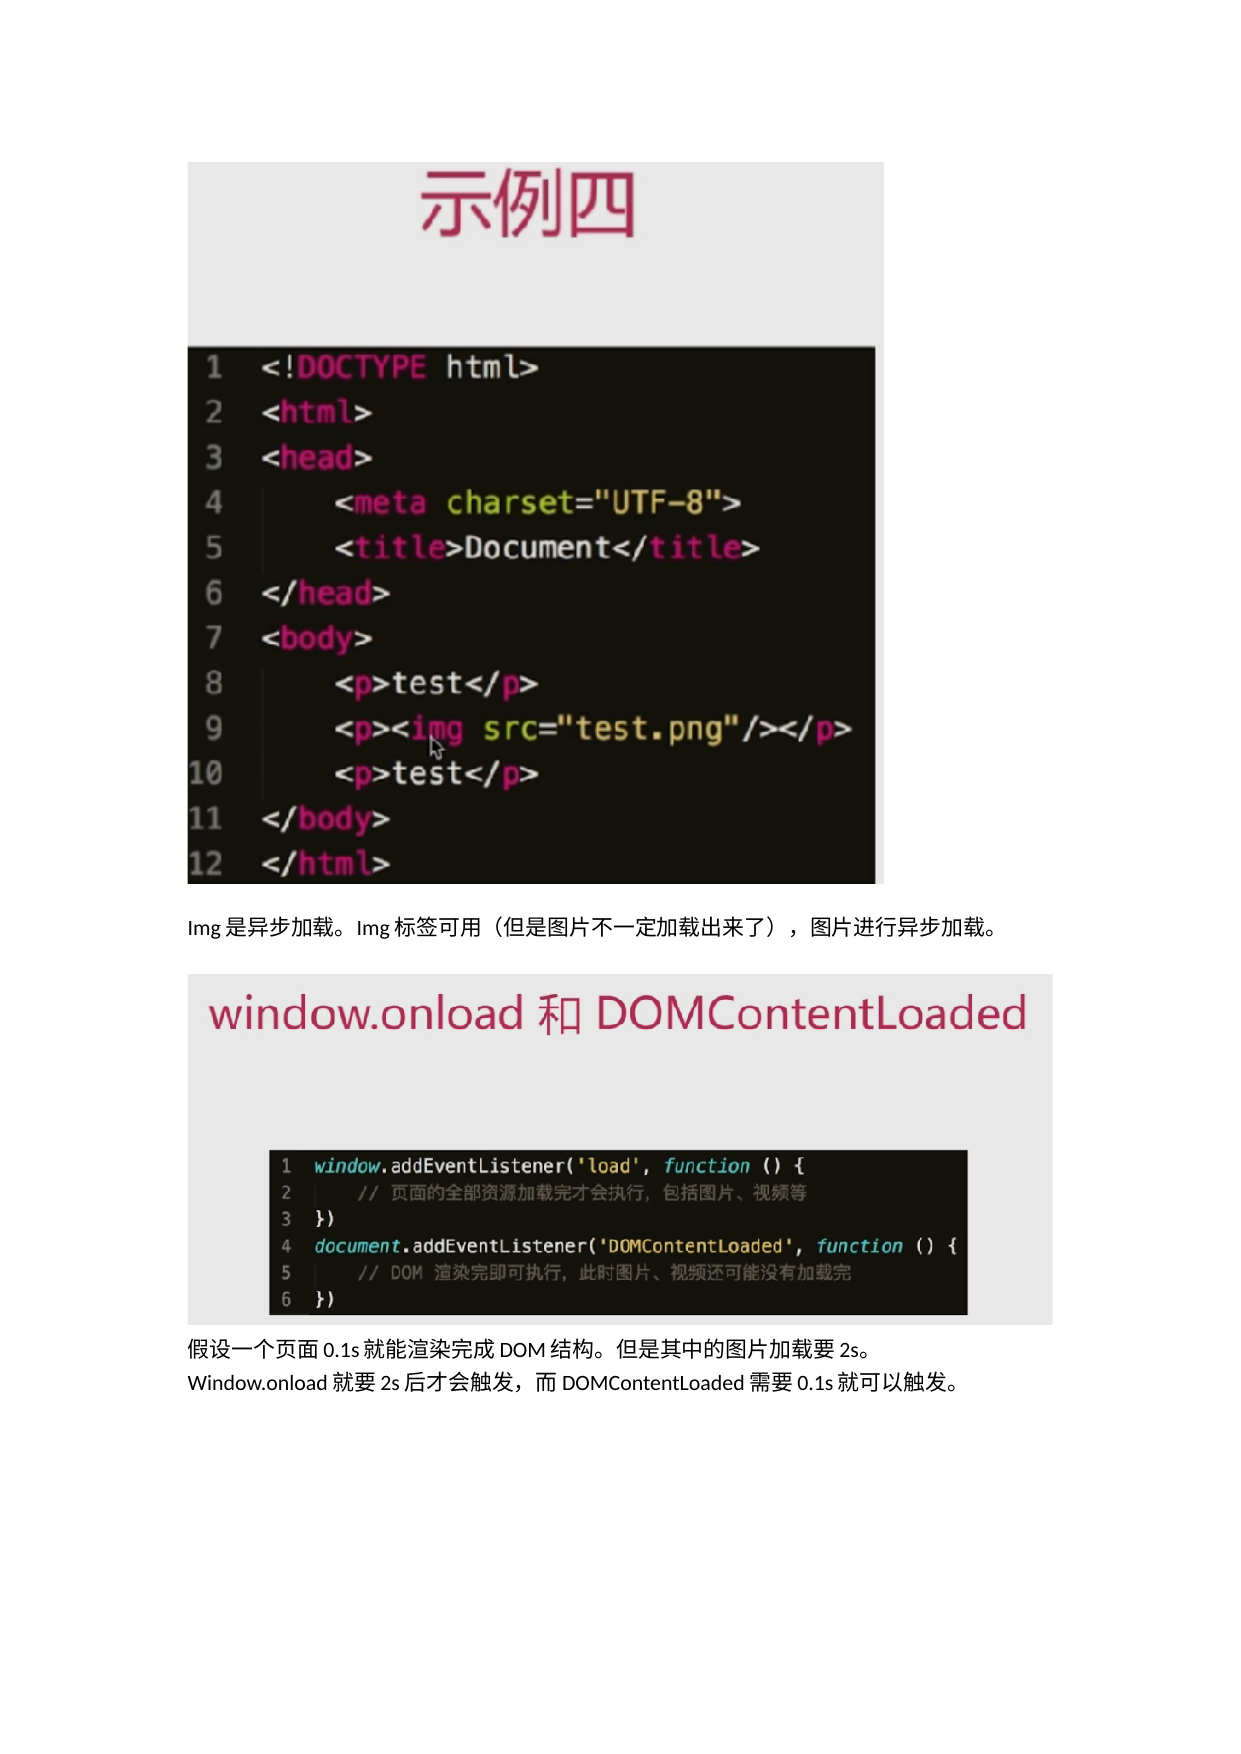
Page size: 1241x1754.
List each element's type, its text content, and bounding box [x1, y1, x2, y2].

picture [187, 162, 885, 884]
text Window.onload就要2s后才会触发，而DOMContentLoaded需要0.1s就可以触发。 [187, 1364, 1053, 1397]
text 假设一个页面0.1s就能渲染完成DOM结构。但是其中的图片加载要2s。 [187, 1332, 1053, 1364]
text Img是异步加载。Img标签可用（但是图片不一定加载出来了），图片进行异步加载。 [187, 909, 1053, 942]
picture [187, 974, 1053, 1325]
